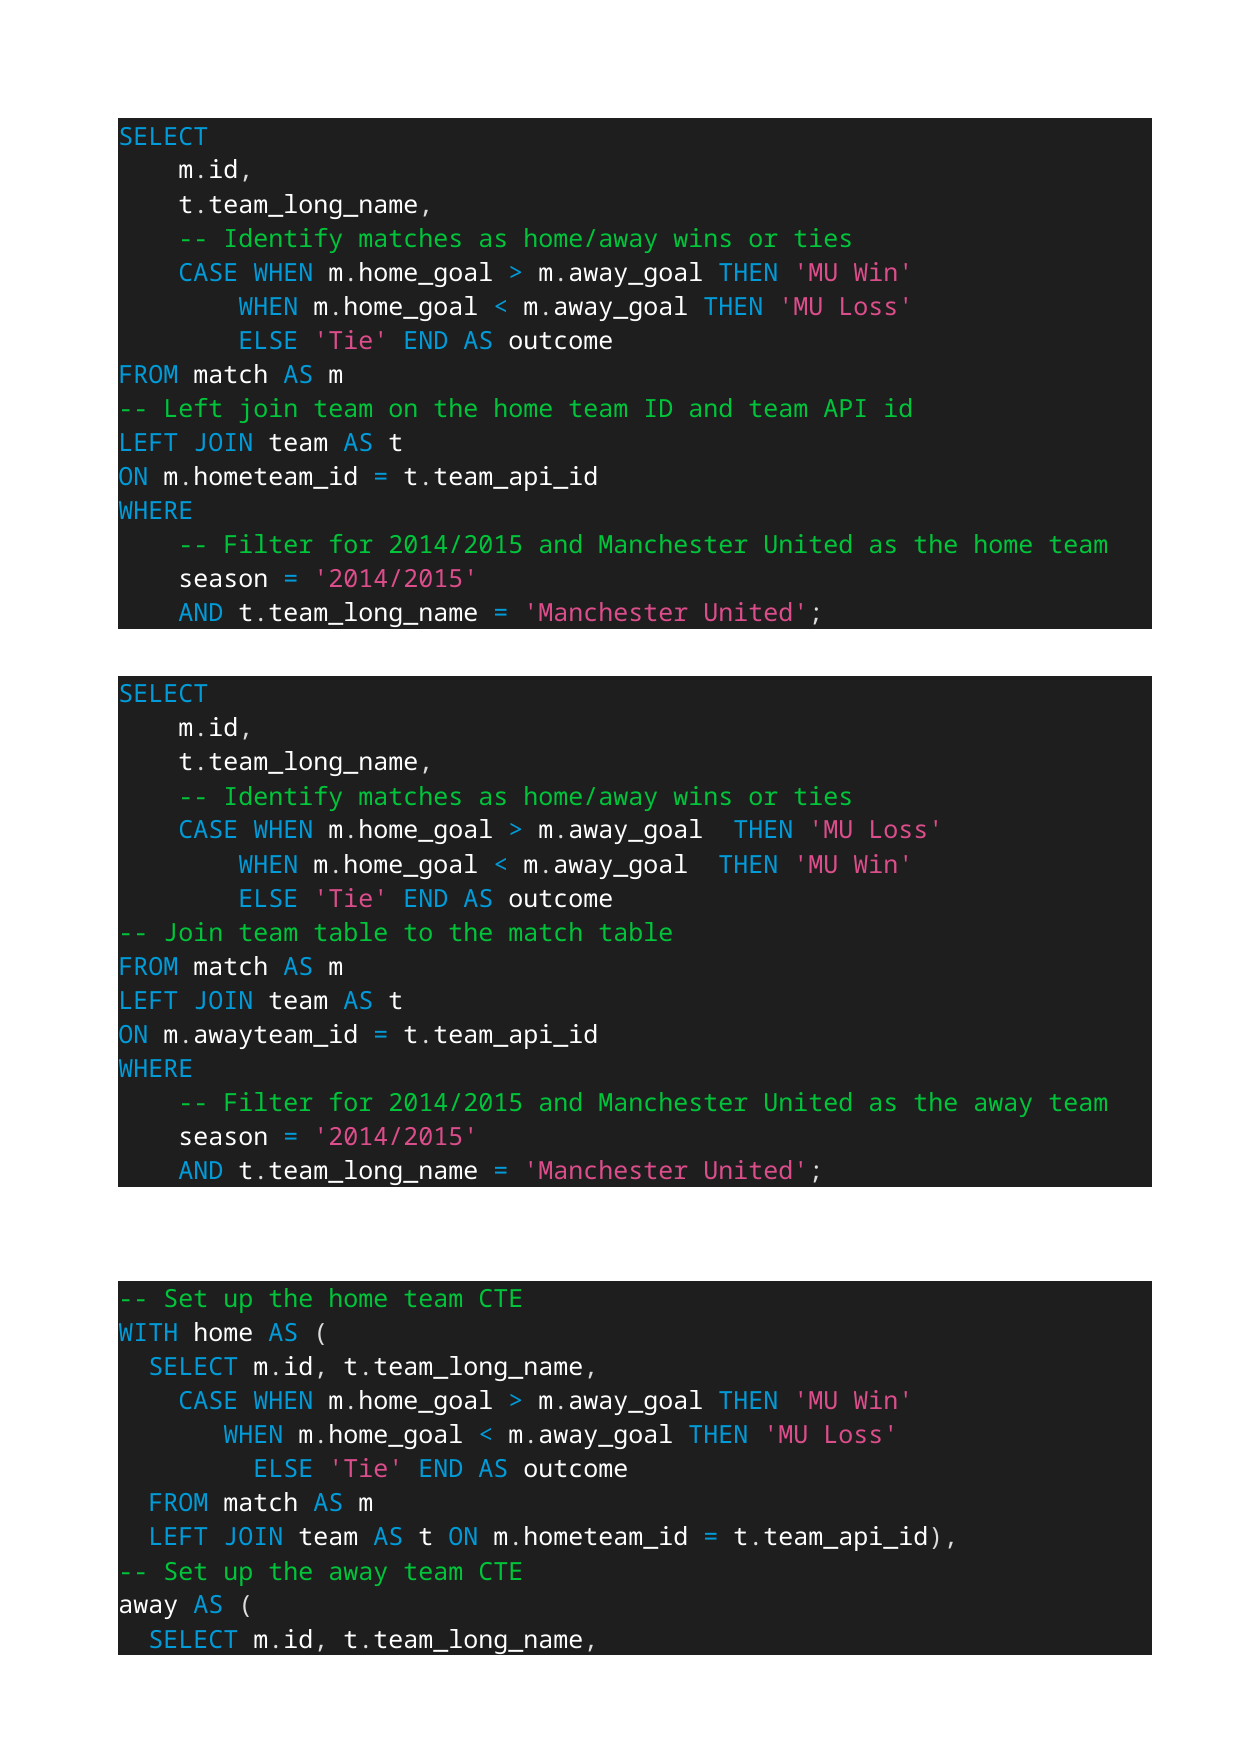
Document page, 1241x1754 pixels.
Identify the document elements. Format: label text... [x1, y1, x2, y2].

text -- Filter for 2014/2015 and Manchester United as the home team [118, 527, 1152, 561]
text AND t.team_long_name = 'Manchester United'; [118, 1153, 1152, 1187]
text LEFT JOIN team AS t [118, 982, 1152, 1017]
text LEFT JOIN team AS t [118, 425, 1152, 459]
text WHEN m.home_goal < m.away_goal THEN 'MU Loss' [118, 288, 1152, 322]
text WITH home AS ( [118, 1315, 1152, 1349]
text LEFT JOIN team AS t ON m.hometeam_id = t.team_api_id), [118, 1519, 1152, 1553]
text ON m.hometeam_id = t.team_api_id [118, 459, 1152, 493]
text FROM match AS m [118, 1485, 1152, 1519]
text CASE WHEN m.home_goal > m.away_goal THEN 'MU Win' [118, 1383, 1152, 1417]
text -- Filter for 2014/2015 and Manchester United as the away team [118, 1085, 1152, 1119]
text SELECT m.id, t.team_long_name, [118, 1621, 1152, 1655]
text ELSE 'Tie' END AS outcome [118, 322, 1152, 357]
text ELSE 'Tie' END AS outcome [118, 880, 1152, 914]
text SELECT [118, 676, 1152, 710]
text m.id, [118, 152, 1152, 186]
text ON m.awayteam_id = t.team_api_id [118, 1017, 1152, 1051]
text -- Set up the home team CTE [118, 1281, 1152, 1315]
text SELECT m.id, t.team_long_name, [118, 1349, 1152, 1383]
text -- Set up the away team CTE [118, 1553, 1152, 1587]
text -- Identify matches as home/away wins or ties [118, 220, 1152, 254]
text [118, 1417, 1152, 1451]
text FROM match AS m [118, 948, 1152, 982]
text t.team_long_name, [118, 186, 1152, 220]
text CASE WHEN m.home_goal > m.away_goal THEN 'MU Loss' [118, 812, 1152, 846]
text away AS ( [118, 1587, 1152, 1621]
text m.id, [118, 710, 1152, 744]
text AND t.team_long_name = 'Manchester United'; [118, 595, 1152, 629]
text -- Left join team on the home team ID and team API id [118, 391, 1152, 425]
text WHERE [118, 1051, 1152, 1085]
text ELSE 'Tie' END AS outcome [118, 1451, 1152, 1485]
text season = '2014/2015' [118, 561, 1152, 595]
text WHEN m.home_goal < m.away_goal THEN 'MU Win' [118, 846, 1152, 880]
text -- Identify matches as home/away wins or ties [118, 778, 1152, 812]
text WHERE [118, 493, 1152, 527]
text t.team_long_name, [118, 744, 1152, 778]
text SELECT [118, 118, 1152, 152]
text CASE WHEN m.home_goal > m.away_goal THEN 'MU Win' [118, 254, 1152, 288]
text season = '2014/2015' [118, 1119, 1152, 1153]
text -- Join team table to the match table [118, 914, 1152, 948]
text FROM match AS m [118, 357, 1152, 391]
